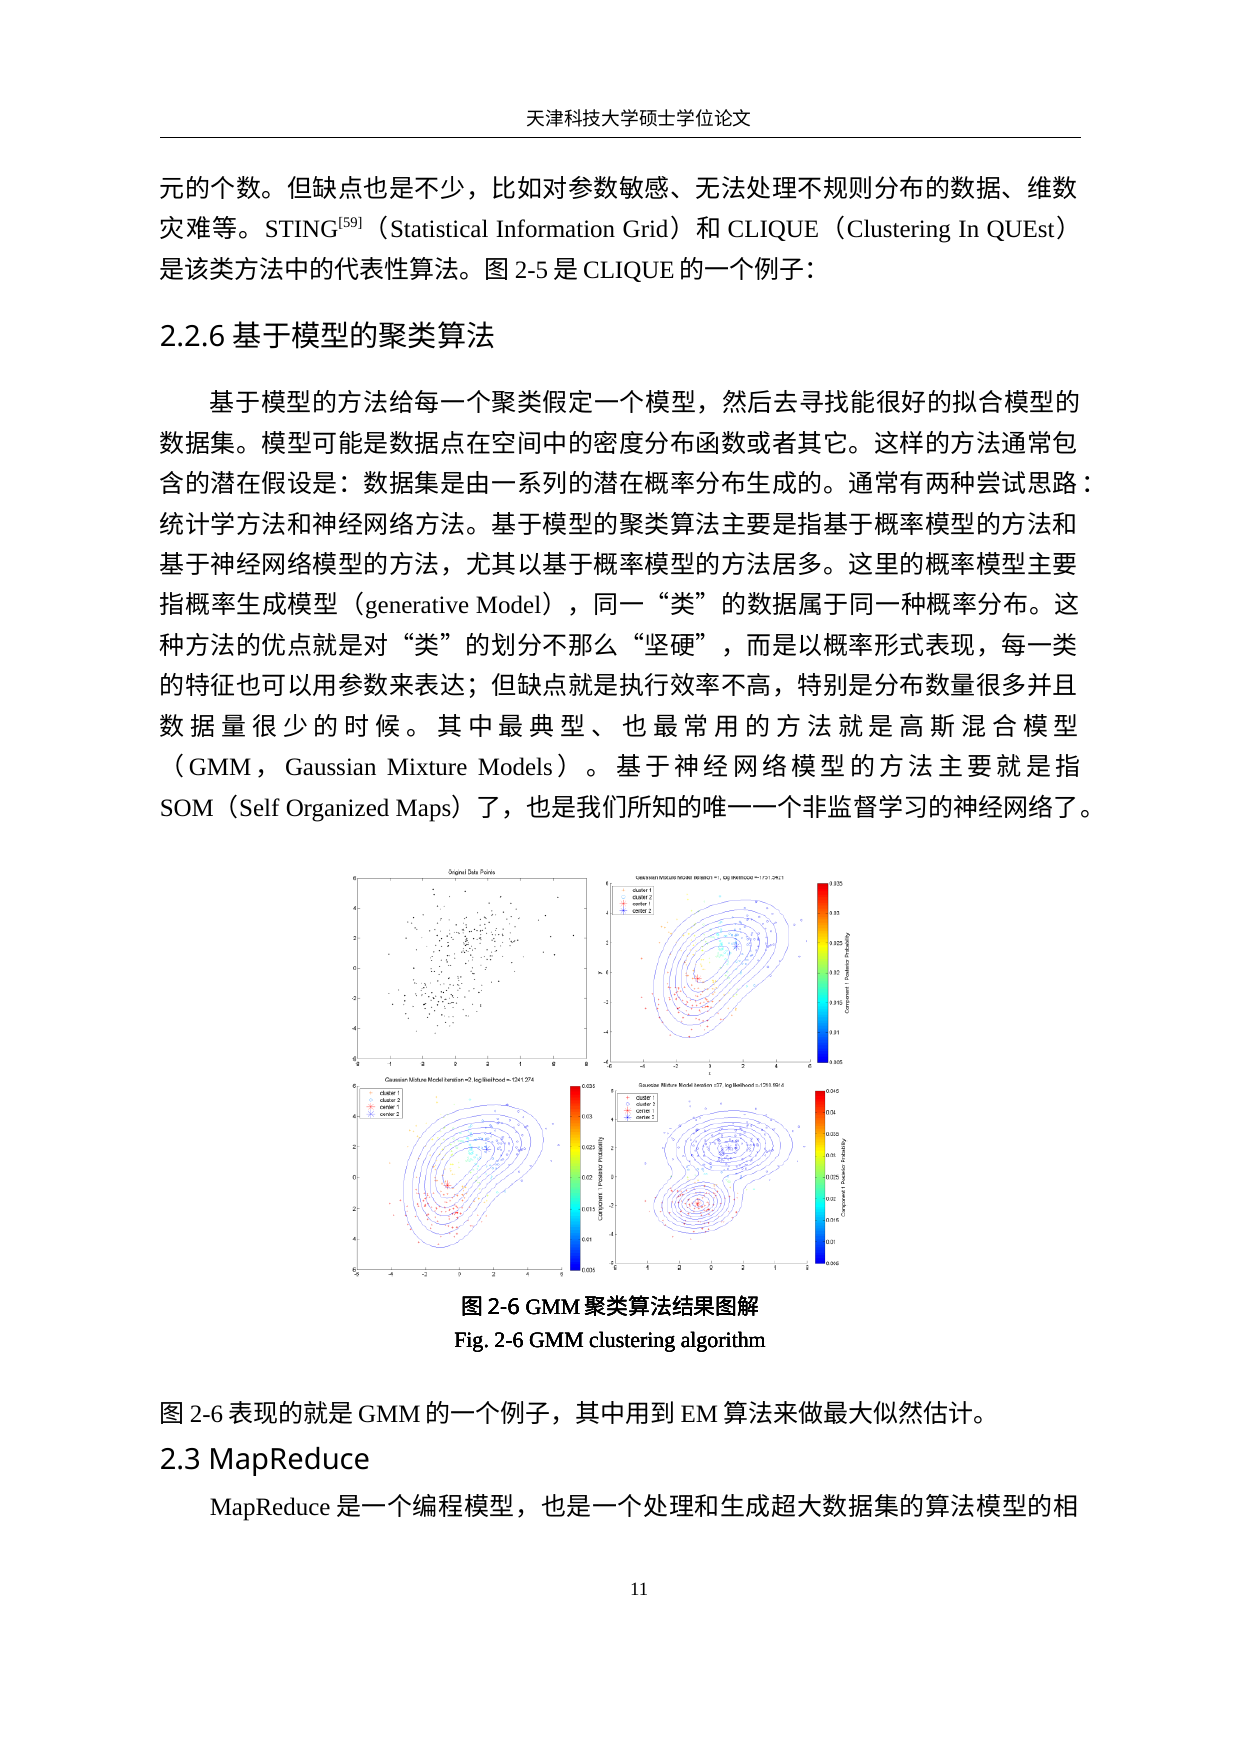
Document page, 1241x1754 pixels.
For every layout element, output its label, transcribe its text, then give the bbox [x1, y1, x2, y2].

subtitle 2.2.6 基于模型的聚类算法 [159, 294, 1081, 374]
subtitle 2.3 MapReduce [159, 1438, 1081, 1478]
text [159, 166, 1081, 287]
text 基于模型的方法给每一个聚类假定一个模型，然后去寻找能很好的拟合模型的数据集。模型可能是数据点在空间中的密度分布函数或者其它。这样的方法通常包含的潜在假设是：数据集是由一系列的潜在概率分布生成的。通常有两种尝试思路：统计学方法和神经网络方法。基于模型的聚类算法主要是指基于概率模型的方法和基于神经网络模型的方法，尤其以基于概率模型的方法居多。这里的概率模型主要指概率生成模型（generative Model），同一“类”的数据属于同一种概率分布。这种方法的优点就是对“类”的划分不那么“坚硬”，而是以概率形式表现，每一类的特征也可以用参数来表达；但缺点就是执行效率不高，特别是分布数量很多并且数据量很少的时候。其中最典型、也最常用的方法就是高斯混合模型（GMM，Gaussian Mixture Models）。基于神经网络模型的方法主要就是指SOM（Self Organized Maps）了，也是我们所知的唯一一个非监督学习的神经网络了。图2-6表现的就是GMM的一个例子，其中用到EM算法来做最大似然估计。 [159, 381, 1081, 1432]
picture [352, 863, 858, 1277]
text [159, 1484, 1081, 1525]
